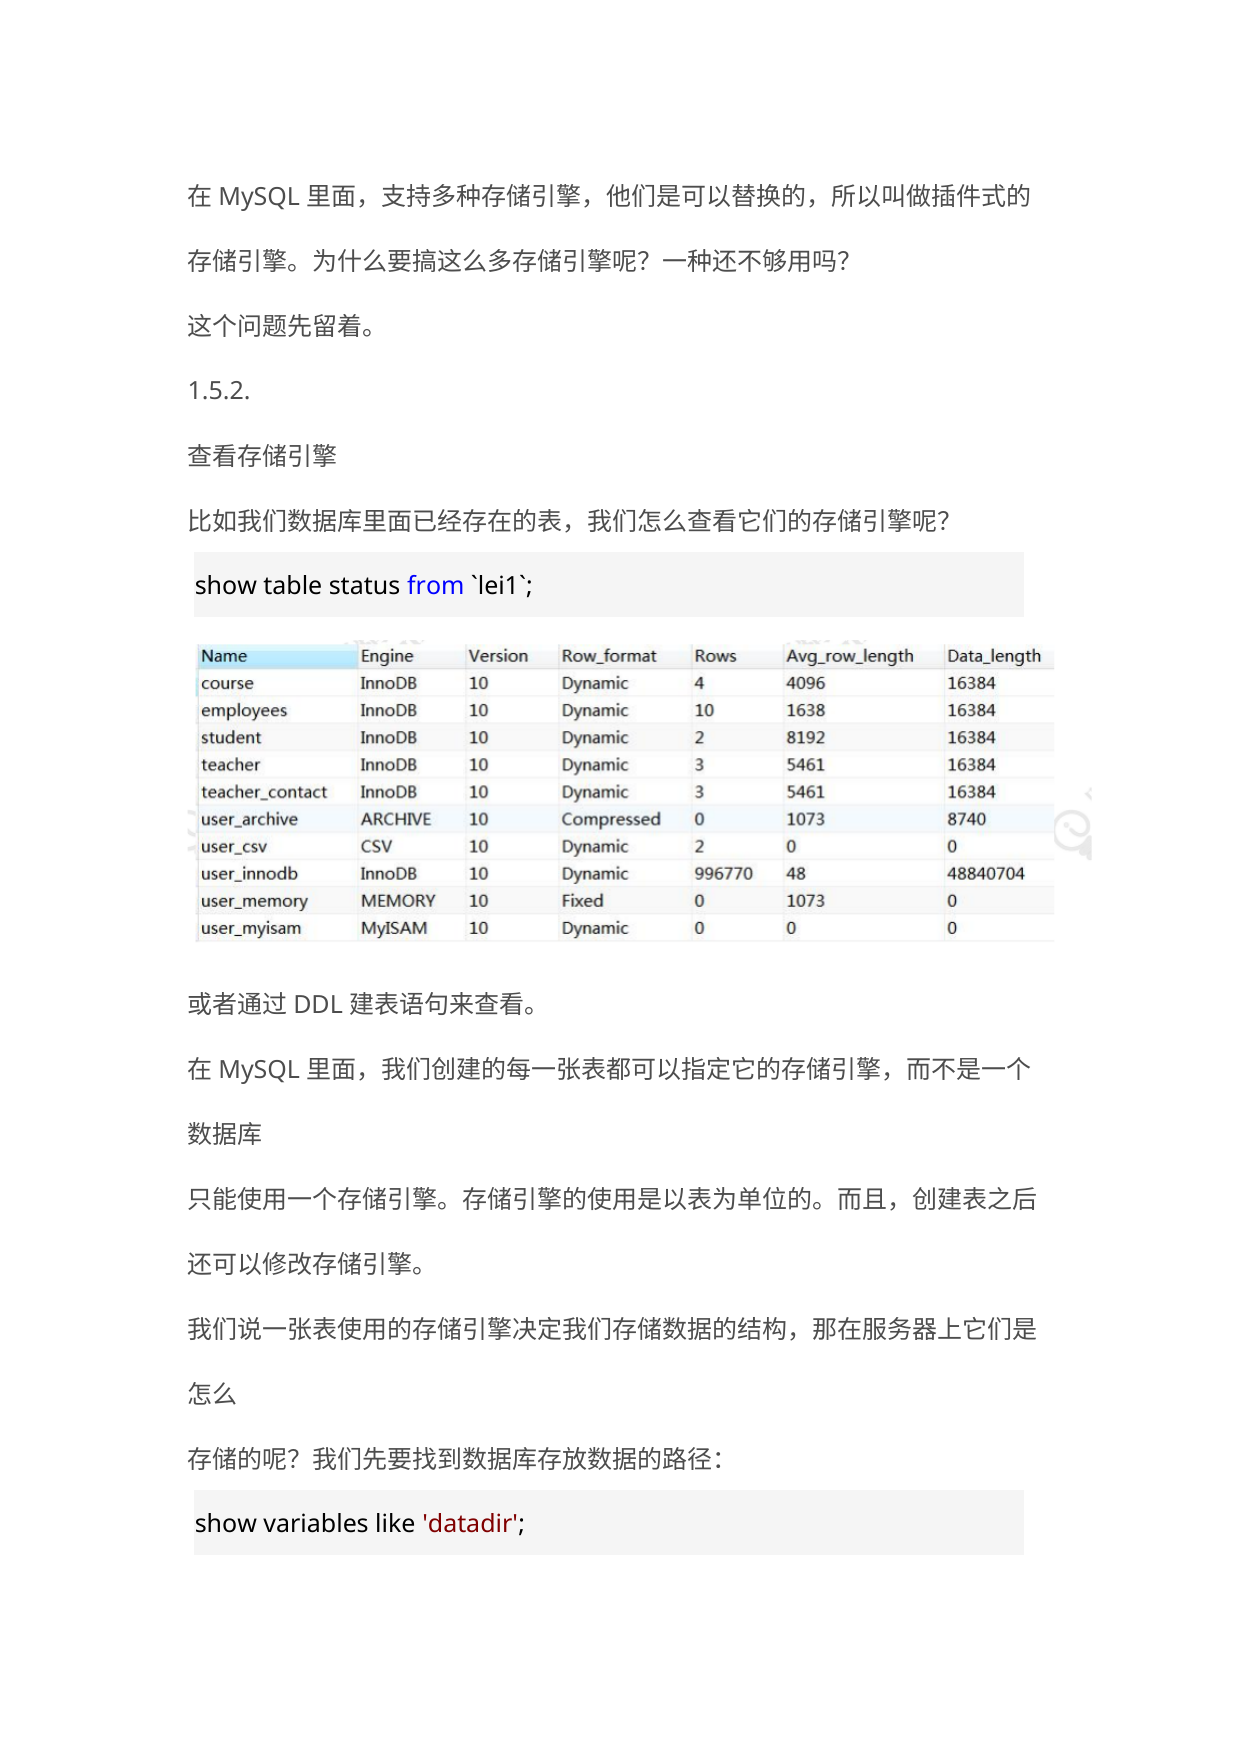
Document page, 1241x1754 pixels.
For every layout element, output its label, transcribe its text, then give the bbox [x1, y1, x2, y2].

text 在 MySQL 里面，我们创建的每一张表都可以指定它的存储引擎，而不是一个数据库 [187, 1035, 1053, 1165]
text 我们说一张表使用的存储引擎决定我们存储数据的结构，那在服务器上它们是怎么 [187, 1295, 1053, 1425]
text show variables like 'datadir'; [194, 1490, 1024, 1555]
picture [187, 640, 1092, 948]
text 比如我们数据库里面已经存在的表，我们怎么查看它们的存储引擎呢？ [187, 487, 1053, 552]
text show table status from `lei1`; [194, 552, 1024, 617]
text 只能使用一个存储引擎。存储引擎的使用是以表为单位的。而且，创建表之后还可以修改存储引擎。 [187, 1165, 1053, 1295]
text 或者通过 DDL 建表语句来查看。 [187, 970, 1053, 1035]
text 查看存储引擎 [187, 422, 1053, 487]
text 1.5.2. [187, 357, 1053, 422]
text 在 MySQL 里面，支持多种存储引擎，他们是可以替换的，所以叫做插件式的存储引擎。为什么要搞这么多存储引擎呢？一种还不够用吗？ [187, 162, 1053, 292]
text 存储的呢？我们先要找到数据库存放数据的路径： [187, 1425, 1053, 1490]
text 这个问题先留着。 [187, 292, 1053, 357]
